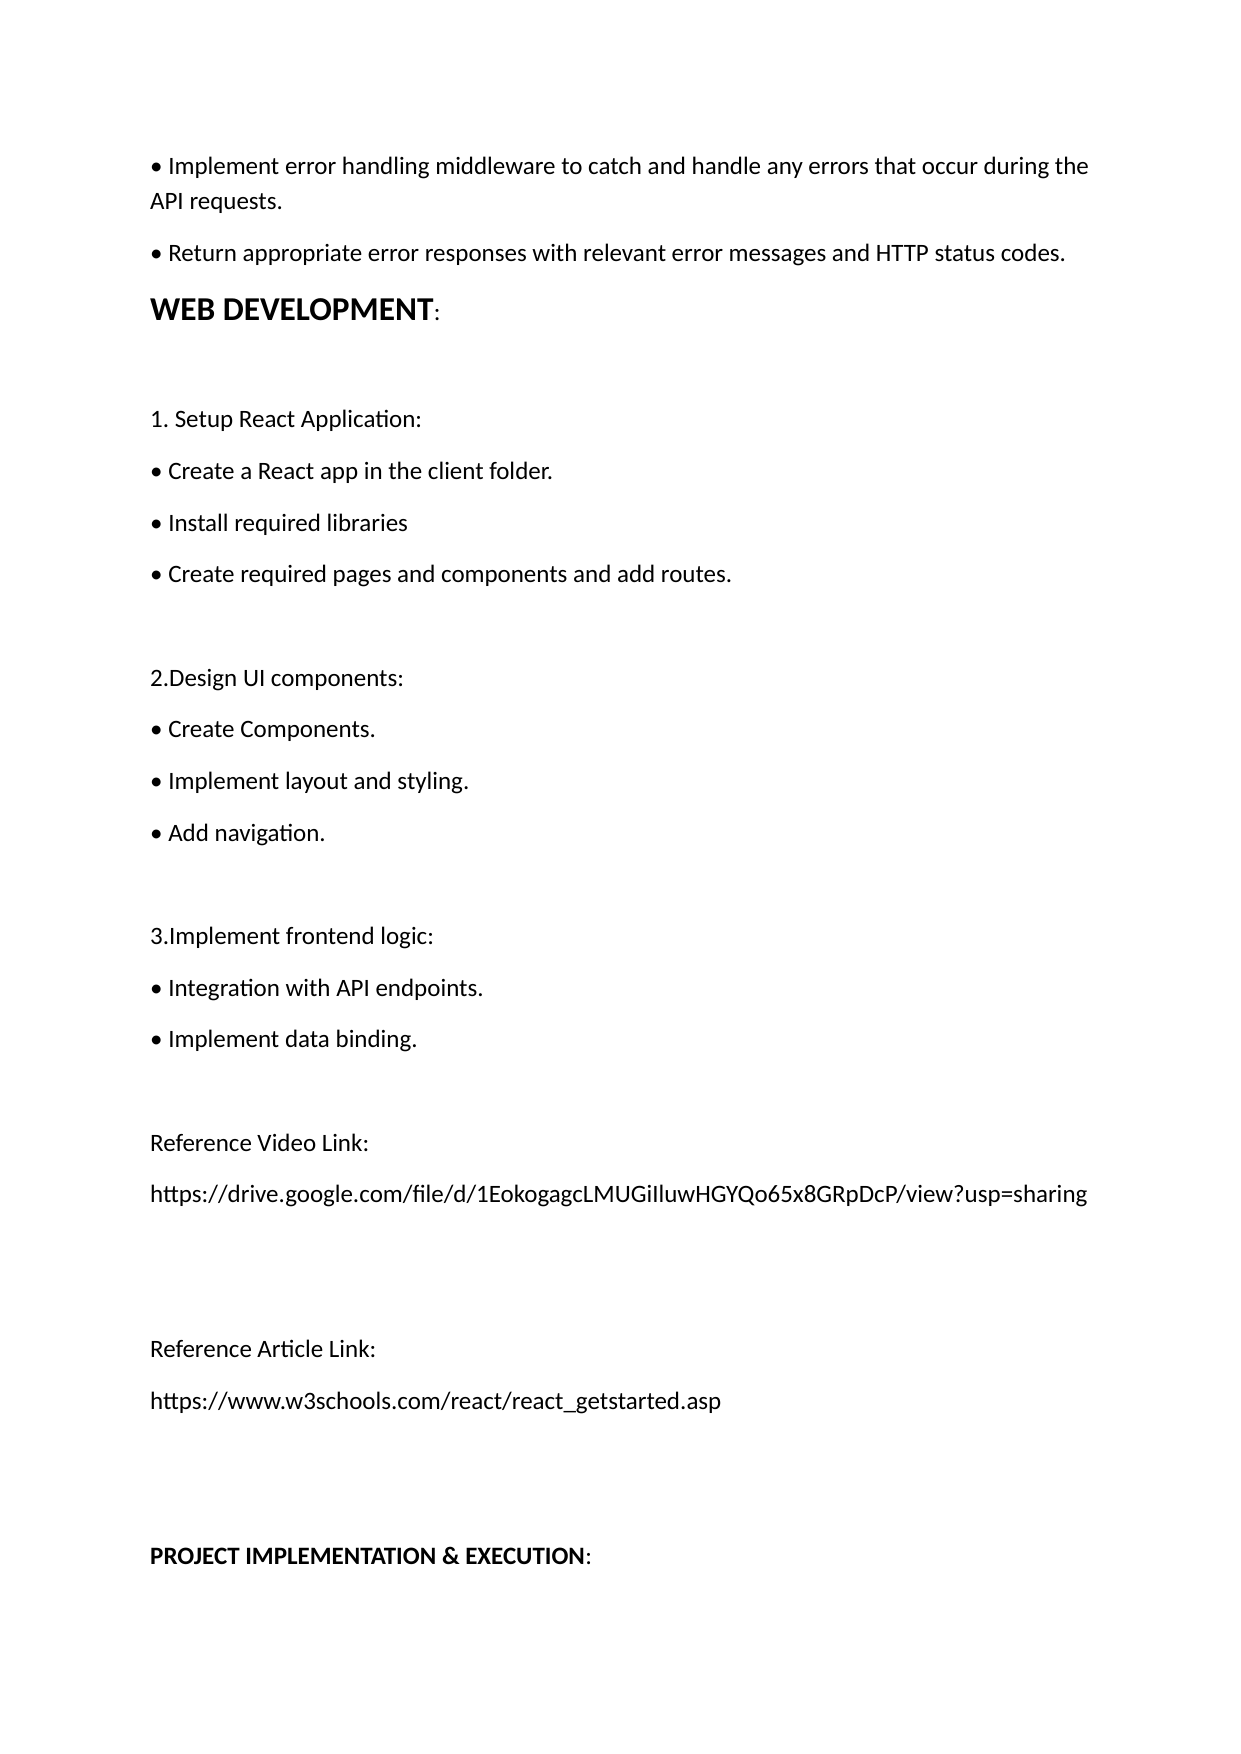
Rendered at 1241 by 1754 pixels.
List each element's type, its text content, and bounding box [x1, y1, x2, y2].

text • Add navigation. [150, 817, 1090, 847]
text • Create required pages and components and add routes. [150, 558, 1090, 589]
text • Implement data binding. [150, 1023, 1090, 1054]
text 2.Design UI components: [150, 662, 1090, 692]
text https://drive.google.com/file/d/1EokogagcLMUGiIluwHGYQo65x8GRpDcP/view?usp=sharing [150, 1178, 1090, 1209]
text • Create Components. [150, 713, 1090, 744]
text WEB DEVELOPMENT: [150, 288, 1090, 329]
text • Install required libraries [150, 507, 1090, 537]
text • Create a React app in the client folder. [150, 455, 1090, 486]
text • Integration with API endpoints. [150, 972, 1090, 1002]
text Reference Video Link: [150, 1127, 1090, 1157]
text 3.Implement frontend logic: [150, 920, 1090, 951]
text PROJECT IMPLEMENTATION & EXECUTION: [150, 1540, 1090, 1571]
text • Return appropriate error responses with relevant error messages and HTTP status codes. [150, 237, 1090, 267]
text • Implement layout and styling. [150, 765, 1090, 796]
text Reference Article Link: [150, 1333, 1090, 1364]
text https://www.w3schools.com/react/react_getstarted.asp [150, 1385, 1090, 1416]
text • Implement error handling middleware to catch and handle any errors that occur during the API requests. [150, 150, 1090, 216]
text 1. Setup React Application: [150, 403, 1090, 434]
